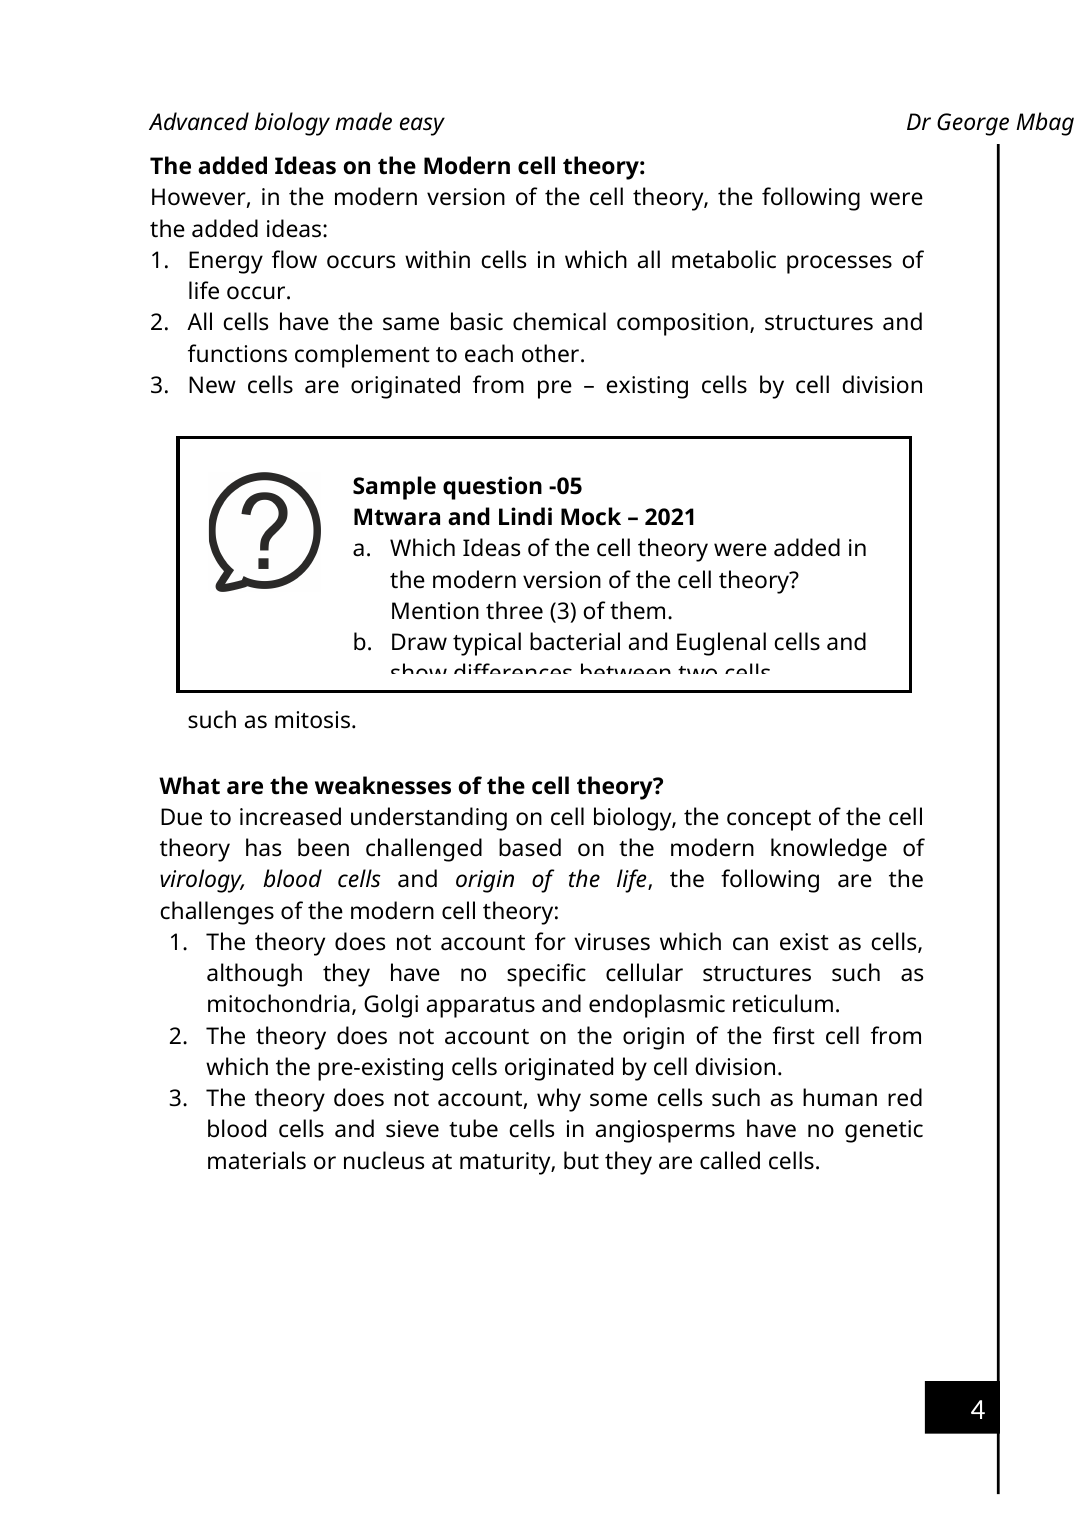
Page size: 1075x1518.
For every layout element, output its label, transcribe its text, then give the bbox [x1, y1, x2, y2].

list New cells are originated from pre – existing cells by cell division such as mitosis. [150, 369, 925, 736]
list Energy flow occurs within cells in which all metabolic processes of life occur. [150, 244, 925, 306]
text However, in the modern version of the cell theory, the following were the added ideas: [150, 181, 925, 244]
list All cells have the same basic chemical composition, structures and functions complement to each other. [150, 306, 925, 369]
picture [208, 472, 321, 592]
list The theory does not account, why some cells such as human red blood cells and sieve tube cells in angiosperms have no genetic materials or nucleus at maturity, but they are called cells. [169, 1082, 925, 1176]
text Due to increased understanding on cell biology, the concept of the cell theory has been challenged based on the modern knowledge of virology, blood cells and origin of the life, the following are the challenges of the modern cell theory: [159, 801, 925, 926]
text The added Ideas on the Modern cell theory: [150, 150, 925, 181]
text What are the weaknesses of the cell theory? [159, 769, 925, 801]
list The theory does not account on the origin of the first cell from which the pre-existing cells originated by cell division. [169, 1019, 925, 1082]
list The theory does not account for viruses which can exist as cells, although they have no specific cellular structures such as mitochondria, Golgi apparatus and endoplasmic reticulum. [169, 926, 925, 1019]
